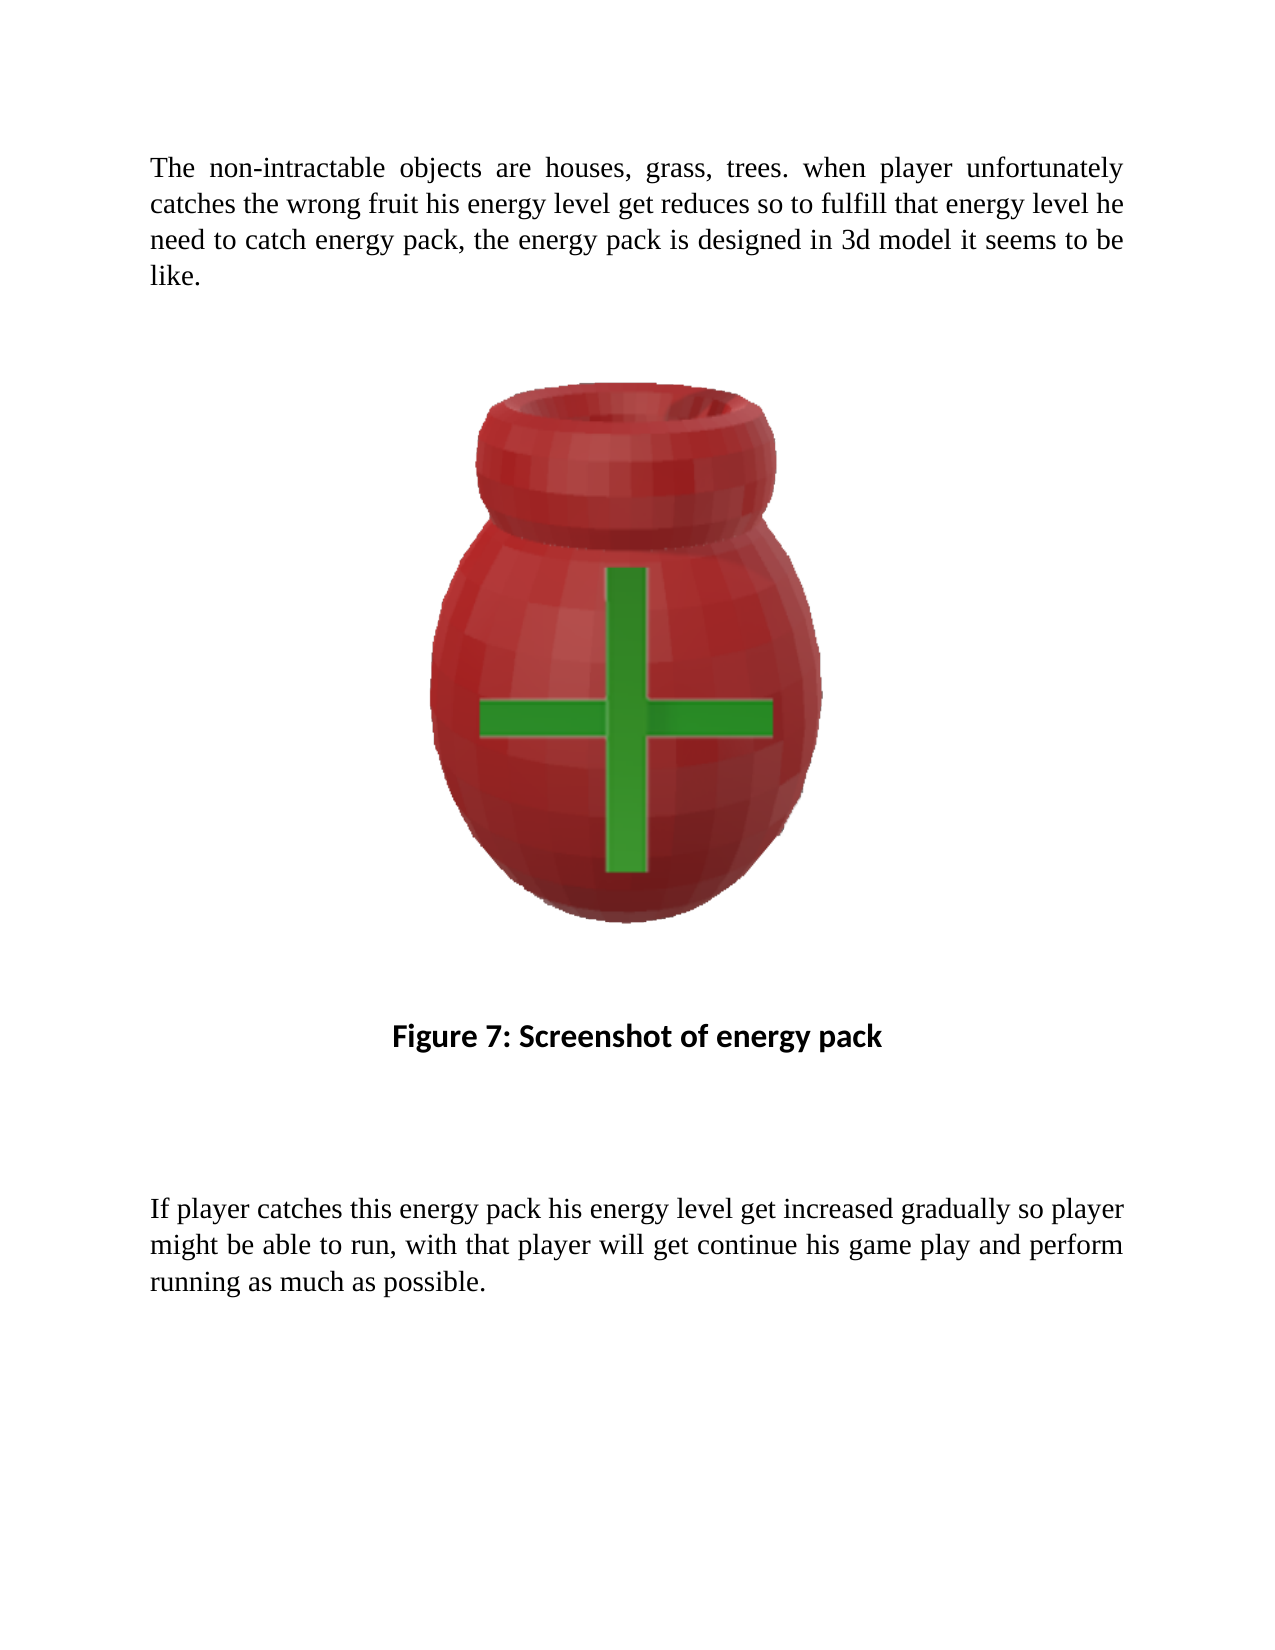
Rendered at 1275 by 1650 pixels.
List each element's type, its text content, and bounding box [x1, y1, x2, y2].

picture [210, 364, 1065, 938]
text If player catches this energy pack his energy level get increased gradually so player might be able to run, with that player will get continue his game play and perform running as much as possible. [150, 1191, 1125, 1297]
text The non-intractable objects are houses, grass, trees. when player unfortunately catches the wrong fruit his energy level get reduces so to fulfill that energy level he need to catch energy pack, the energy pack is designed in 3d model it seems to be like. [150, 150, 1125, 292]
text Figure 7: Screenshot of energy pack [150, 1015, 1125, 1055]
